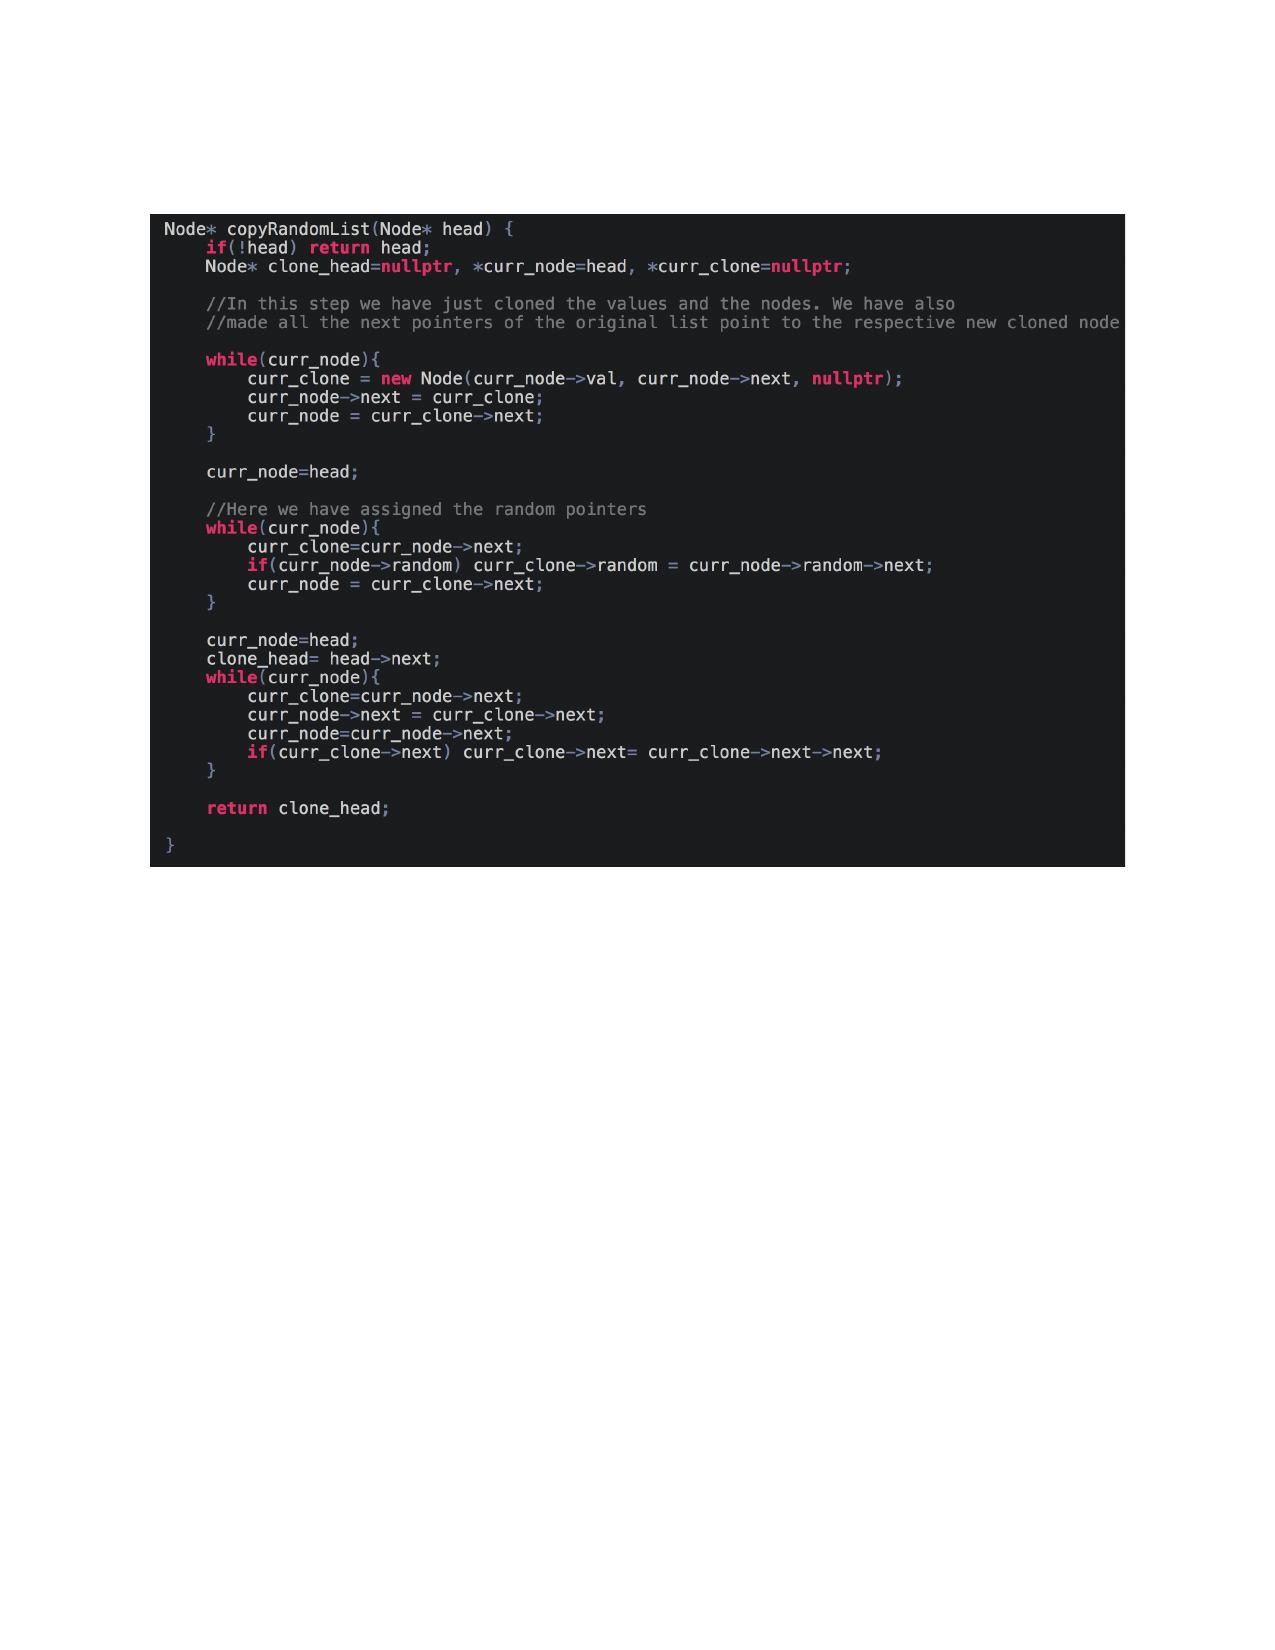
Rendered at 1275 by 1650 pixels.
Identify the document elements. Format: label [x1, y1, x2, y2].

picture [150, 214, 1125, 867]
